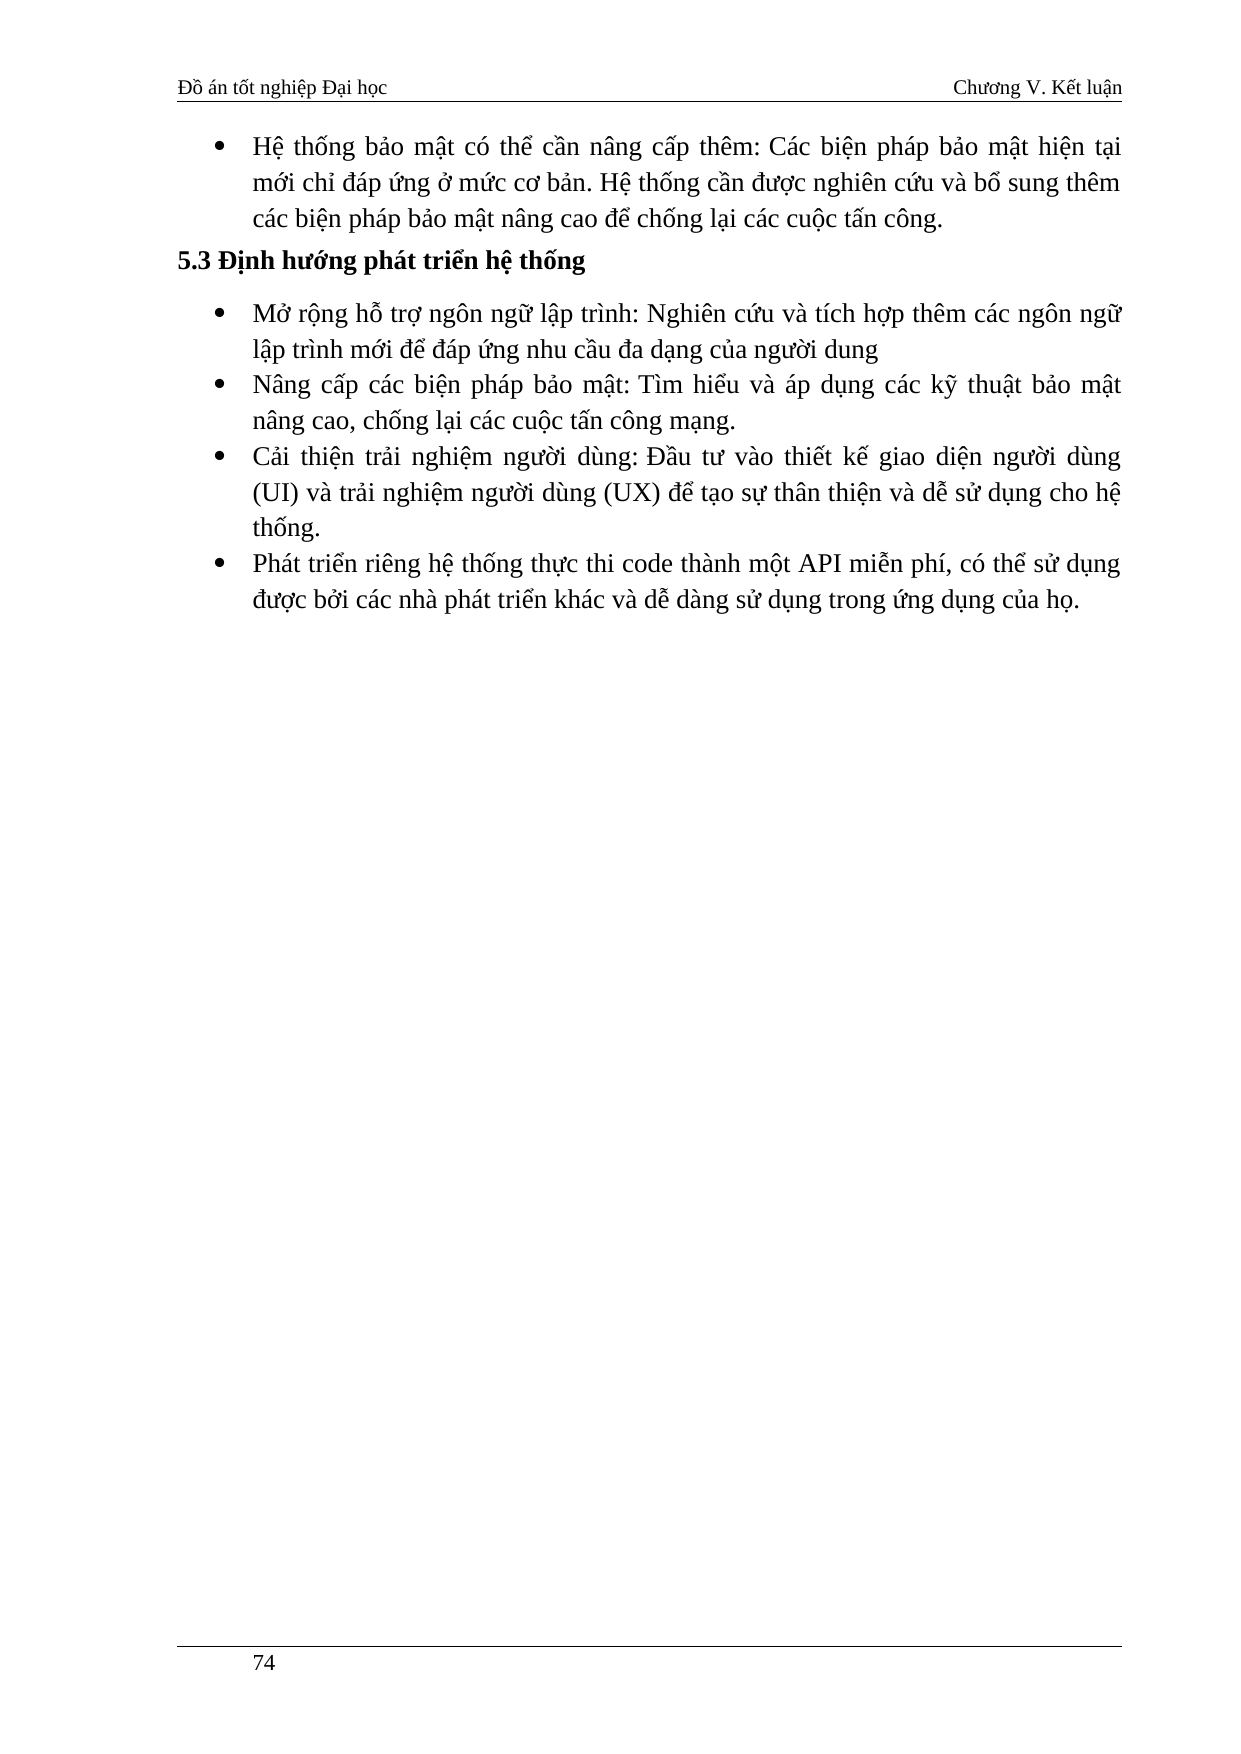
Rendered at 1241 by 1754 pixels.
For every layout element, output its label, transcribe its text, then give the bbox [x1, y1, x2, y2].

subtitle 5.3 Định hướng phát triển hệ thống [177, 244, 1122, 275]
list Cải thiện trải nghiệm người dùng: Đầu tư vào thiết kế giao diện người dùng (UI) và trải nghiệm người dùng (UX) để tạo sự thân thiện và dễ sử dụng cho hệ thống. [215, 440, 1122, 543]
list Nâng cấp các biện pháp bảo mật: Tìm hiểu và áp dụng các kỹ thuật bảo mật nâng cao, chống lại các cuộc tấn công mạng. [215, 368, 1122, 435]
list Phát triển riêng hệ thống thực thi code thành một API miễn phí, có thể sử dụng được bởi các nhà phát triển khác và dễ dàng sử dụng trong ứng dụng của họ. [215, 547, 1122, 614]
list Mở rộng hỗ trợ ngôn ngữ lập trình: Nghiên cứu và tích hợp thêm các ngôn ngữ lập trình mới để đáp ứng nhu cầu đa dạng của người dung [215, 297, 1122, 364]
list Hệ thống bảo mật có thể cần nâng cấp thêm: Các biện pháp bảo mật hiện tại mới chỉ đáp ứng ở mức cơ bản. Hệ thống cần được nghiên cứu và bổ sung thêm các biện pháp bảo mật nâng cao để chống lại các cuộc tấn công. [215, 130, 1122, 233]
